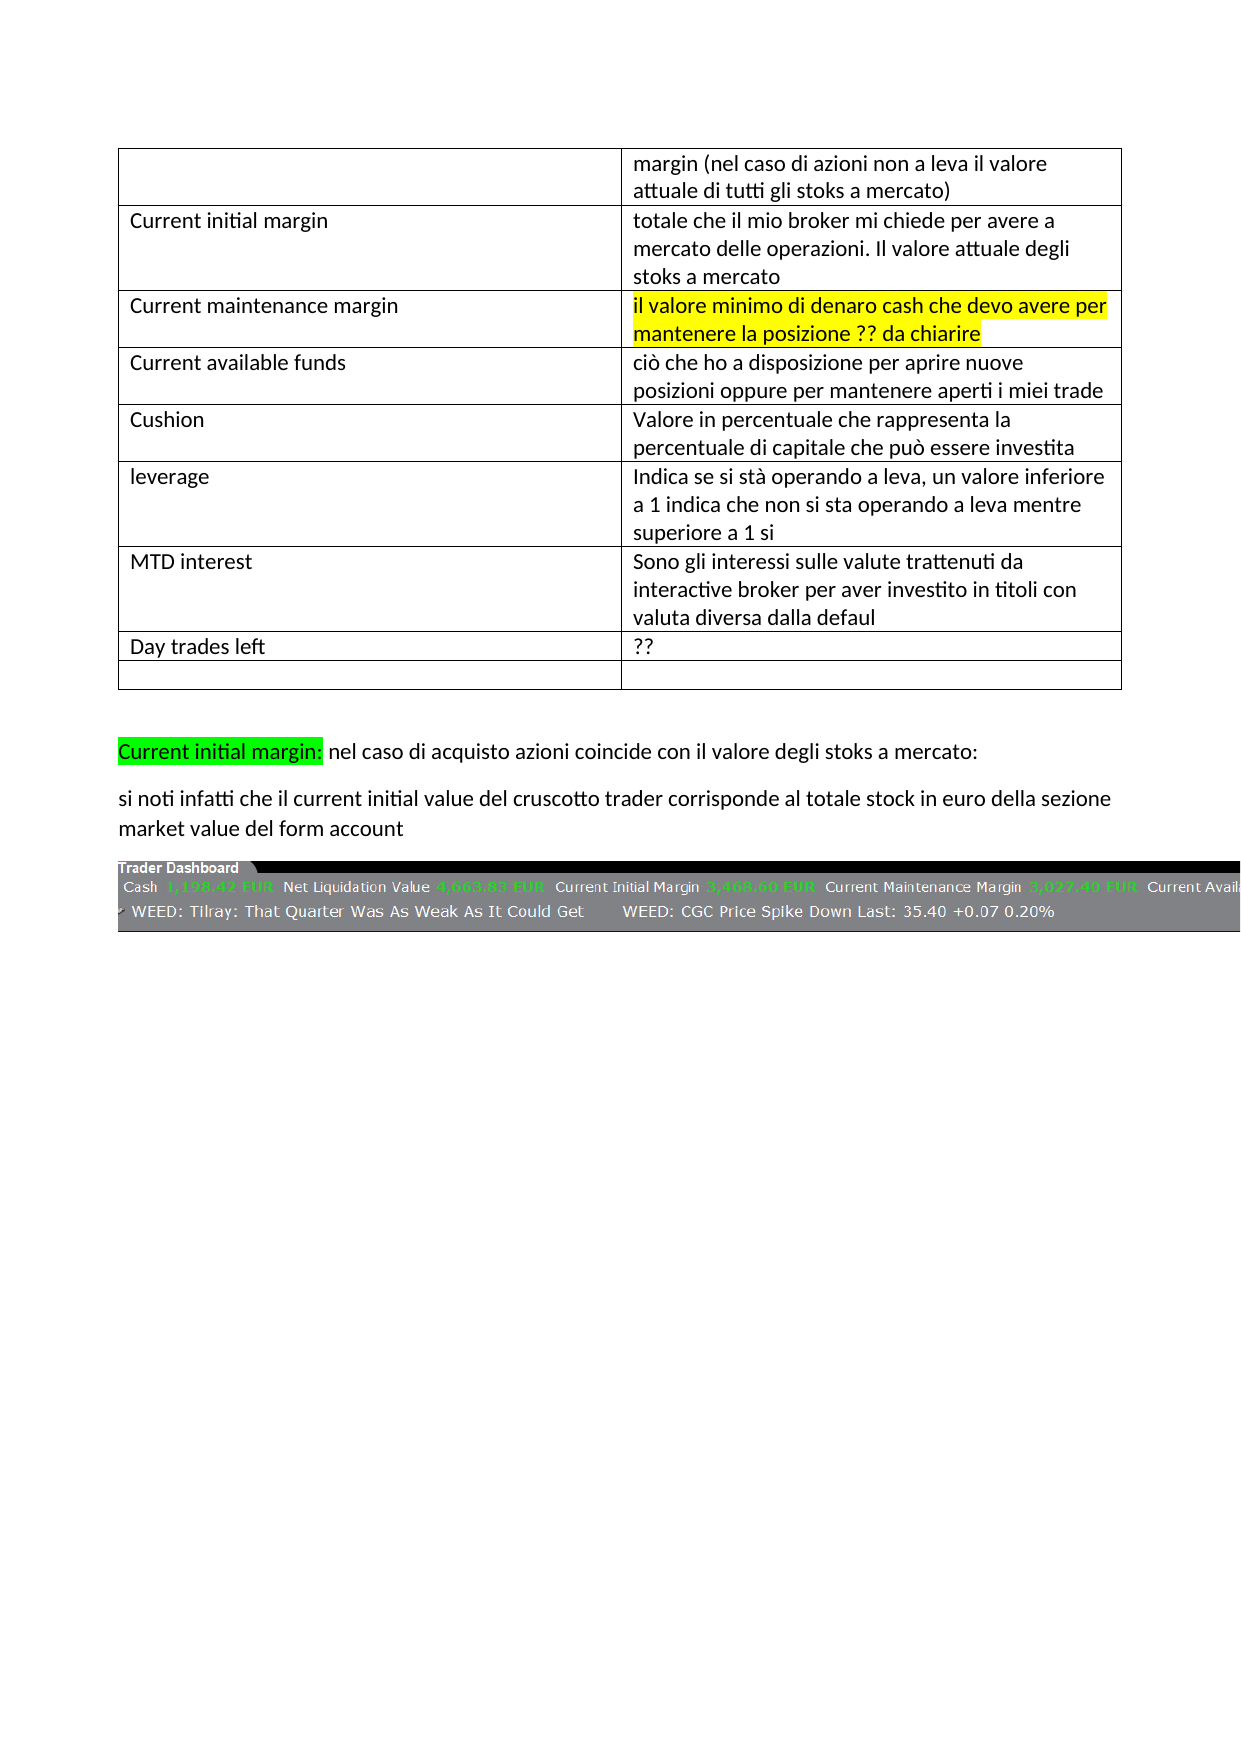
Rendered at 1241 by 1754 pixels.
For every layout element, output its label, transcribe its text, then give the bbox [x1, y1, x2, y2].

table_cell MTD interest [119, 547, 621, 631]
table_cell Sono gli interessi sulle valute trattenuti da interactive broker per aver investito in titoli con valuta diversa dalla defaul [622, 547, 1121, 631]
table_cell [119, 149, 621, 205]
table_cell Day trades left [119, 632, 621, 660]
text Current initial margin: nel caso di acquisto azioni coincide con il valore degli stoks a mercato: [323, 737, 1122, 765]
table_cell Current maintenance margin [119, 291, 621, 347]
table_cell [622, 149, 1121, 205]
table_cell totale che il mio broker mi chiede per avere a mercato delle operazioni. Il valore attuale degli stoks a mercato [622, 206, 1121, 290]
table_cell Valore in percentuale che rappresenta la percentuale di capitale che può essere investita [622, 405, 1121, 461]
table_cell leverage [119, 462, 621, 546]
table_cell Current available funds [119, 348, 621, 404]
text si noti infatti che il current initial value del cruscotto trader corrisponde al totale stock in euro della sezione market value del form account [118, 784, 1122, 842]
table_cell ciò che ho a disposizione per aprire nuove posizioni oppure per mantenere aperti i miei trade [622, 348, 1121, 404]
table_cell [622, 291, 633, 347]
table_cell Indica se si stà operando a leva, un valore inferiore a 1 indica che non si sta operando a leva mentre superiore a 1 si [622, 462, 1121, 546]
table_cell ?? [622, 632, 1121, 660]
picture [118, 861, 1241, 932]
table_cell il valore minimo di denaro cash che devo avere per mantenere la posizione ?? da chiarire [981, 291, 1121, 347]
table_cell Cushion [119, 405, 621, 461]
table_cell [119, 661, 621, 689]
table_cell Current initial margin [119, 206, 621, 290]
table_cell [622, 661, 1121, 689]
